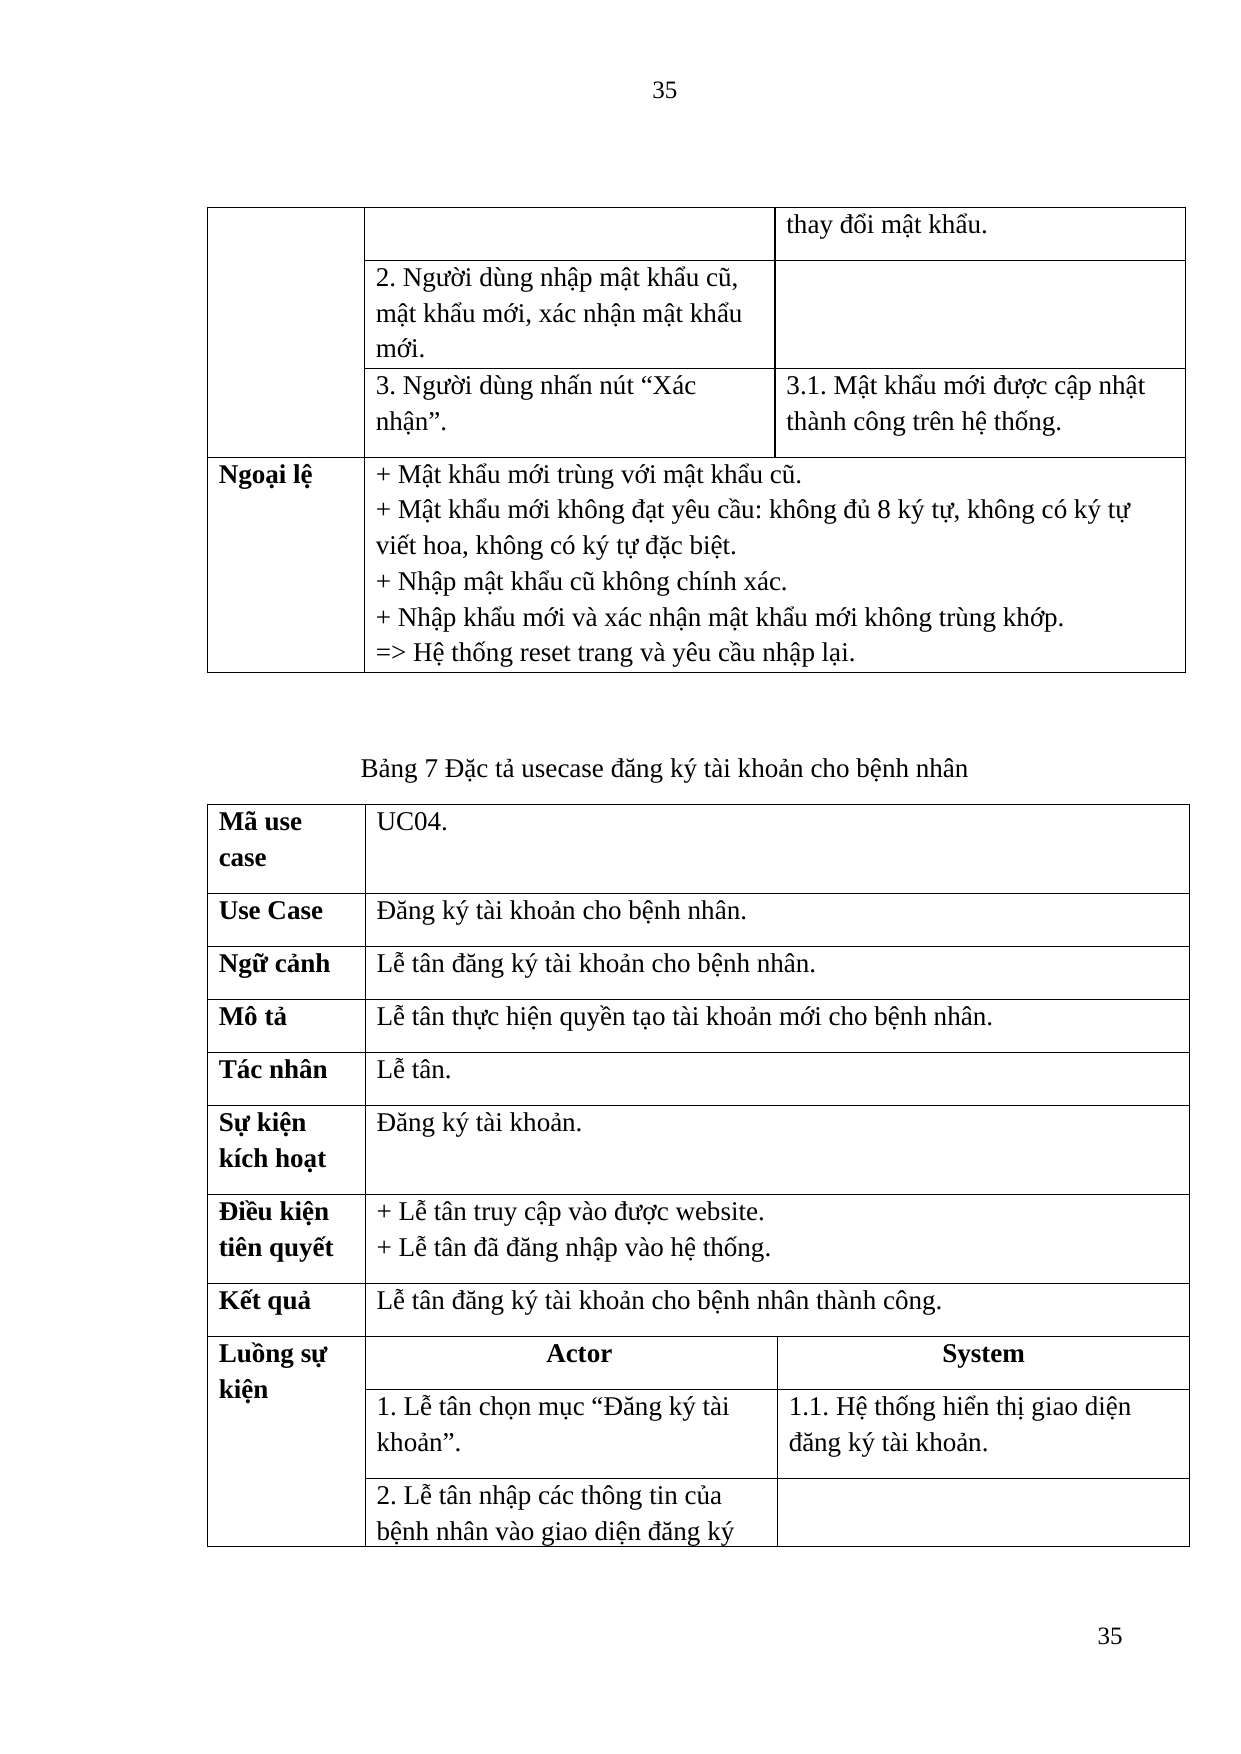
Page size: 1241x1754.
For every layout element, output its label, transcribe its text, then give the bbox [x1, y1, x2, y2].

text Bảng 7 Đặc tả usecase đăng ký tài khoản cho bệnh nhân [207, 752, 1122, 783]
table_cell Lễ tân. [366, 1053, 1189, 1105]
table_cell Lễ tân đăng ký tài khoản cho bệnh nhân. [366, 947, 1189, 999]
table_cell Kết quả [208, 1284, 365, 1336]
table_cell System [778, 1337, 1189, 1389]
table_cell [366, 1479, 777, 1546]
table_cell Lễ tân thực hiện quyền tạo tài khoản mới cho bệnh nhân. [366, 1000, 1189, 1052]
table_header UC04. [366, 805, 1189, 893]
table_cell Luồng sự kiện [208, 1337, 365, 1546]
table_cell 1. Lễ tân chọn mục “Đăng ký tài khoản”. [366, 1390, 777, 1478]
table_cell Lễ tân đăng ký tài khoản cho bệnh nhân thành công. [366, 1284, 1189, 1336]
table_cell Ngữ cảnh [208, 947, 365, 999]
table_cell 3.1. Mật khẩu mới được cập nhật thành công trên hệ thống. [776, 369, 1185, 457]
table_cell Đăng ký tài khoản cho bệnh nhân. [366, 894, 1189, 946]
table_cell 1.1. Hệ thống hiển thị giao diện đăng ký tài khoản. [778, 1390, 1189, 1478]
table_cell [365, 208, 774, 260]
table_header Mã use case [208, 805, 365, 893]
table_cell Actor [366, 1337, 777, 1389]
table_cell [776, 261, 1185, 368]
table_cell 3. Người dùng nhấn nút “Xác nhận”. [365, 369, 774, 457]
table_cell 2. Người dùng nhập mật khẩu cũ, mật khẩu mới, xác nhận mật khẩu mới. [365, 261, 774, 368]
table_cell + Mật khẩu mới trùng với mật khẩu cũ. + Mật khẩu mới không đạt yêu cầu: không đủ 8 ký tự, không có ký tự viết hoa, không có ký tự đặc biệt. + Nhập mật khẩu cũ không chính xác. + Nhập khẩu mới và xác nhận mật khẩu mới không trùng khớp. => Hệ thống reset trang và yêu cầu nhập lại. [365, 458, 1185, 672]
table_cell [778, 1479, 1189, 1546]
table_cell Tác nhân [208, 1053, 365, 1105]
table_cell Sự kiện kích hoạt [208, 1106, 365, 1194]
table_cell Đăng ký tài khoản. [366, 1106, 1189, 1194]
table_cell Ngoại lệ [208, 458, 364, 672]
table_cell Điều kiện tiên quyết [208, 1195, 365, 1283]
table_cell + Lễ tân truy cập vào được website. + Lễ tân đã đăng nhập vào hệ thống. [366, 1195, 1189, 1283]
table_cell Mô tả [208, 1000, 365, 1052]
table_cell Use Case [208, 894, 365, 946]
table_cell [776, 208, 1185, 260]
